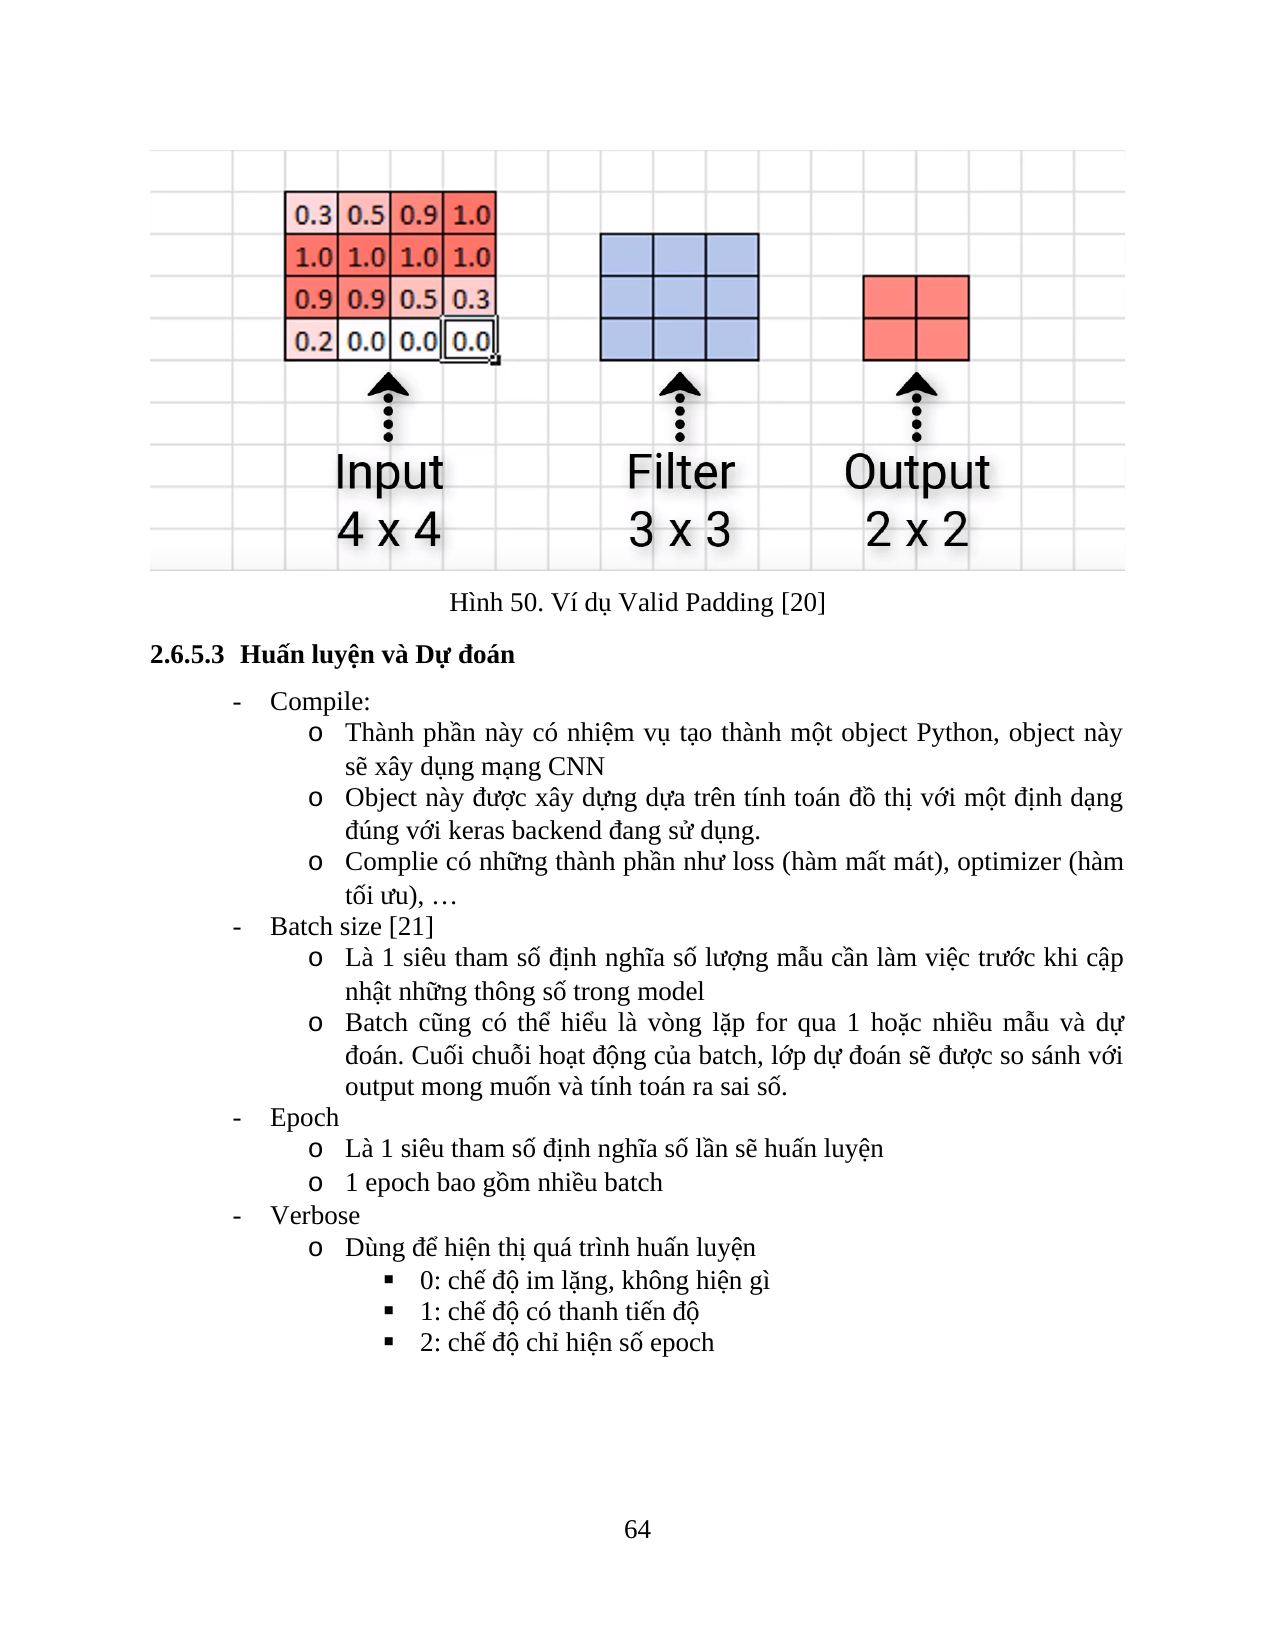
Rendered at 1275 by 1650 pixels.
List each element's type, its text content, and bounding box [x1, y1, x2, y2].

list 1: chế độ có thanh tiến độ [382, 1295, 1125, 1327]
list Batch size [232, 910, 1125, 941]
list Epoch [232, 1101, 1125, 1133]
list Object này được xây dựng dựa trên tính toán đồ thị với một định dạng đúng với keras backend đang sử dụng. [307, 781, 1125, 845]
list 0: chế độ im lặng, không hiện gì [382, 1264, 1125, 1295]
list Thành phần này có nhiệm vụ tạo thành một object Python, object này sẽ xây dụng mạng CNN [307, 716, 1125, 781]
list Là 1 siêu tham số định nghĩa số lần sẽ huấn luyện [307, 1133, 1125, 1166]
list 1 epoch bao gồm nhiều batch [307, 1166, 1125, 1199]
list Dùng để hiện thị quá trình huấn luyện [307, 1231, 1125, 1264]
list Batch cũng có thể hiểu là vòng lặp for qua 1 hoặc nhiều mẫu và dự đoán. Cuối chuỗi hoạt động của batch, lớp dự đoán sẽ được so sánh với output mong muốn và tính toán ra sai số. [307, 1006, 1125, 1101]
subtitle Huấn luyện và Dự đoán [150, 638, 1125, 669]
list Compile: [232, 685, 1125, 716]
picture [150, 150, 1125, 571]
list Complie có những thành phần như loss (hàm mất mát), optimizer (hàm tối ưu), … [307, 845, 1125, 910]
list Là 1 siêu tham số định nghĩa số lượng mẫu cần làm việc trước khi cập nhật những thông số trong model [307, 941, 1125, 1006]
text Hình 50. Ví dụ Valid Padding [150, 586, 1125, 618]
list Verbose [232, 1199, 1125, 1231]
list 2: chế độ chỉ hiện số epoch [382, 1327, 1125, 1358]
